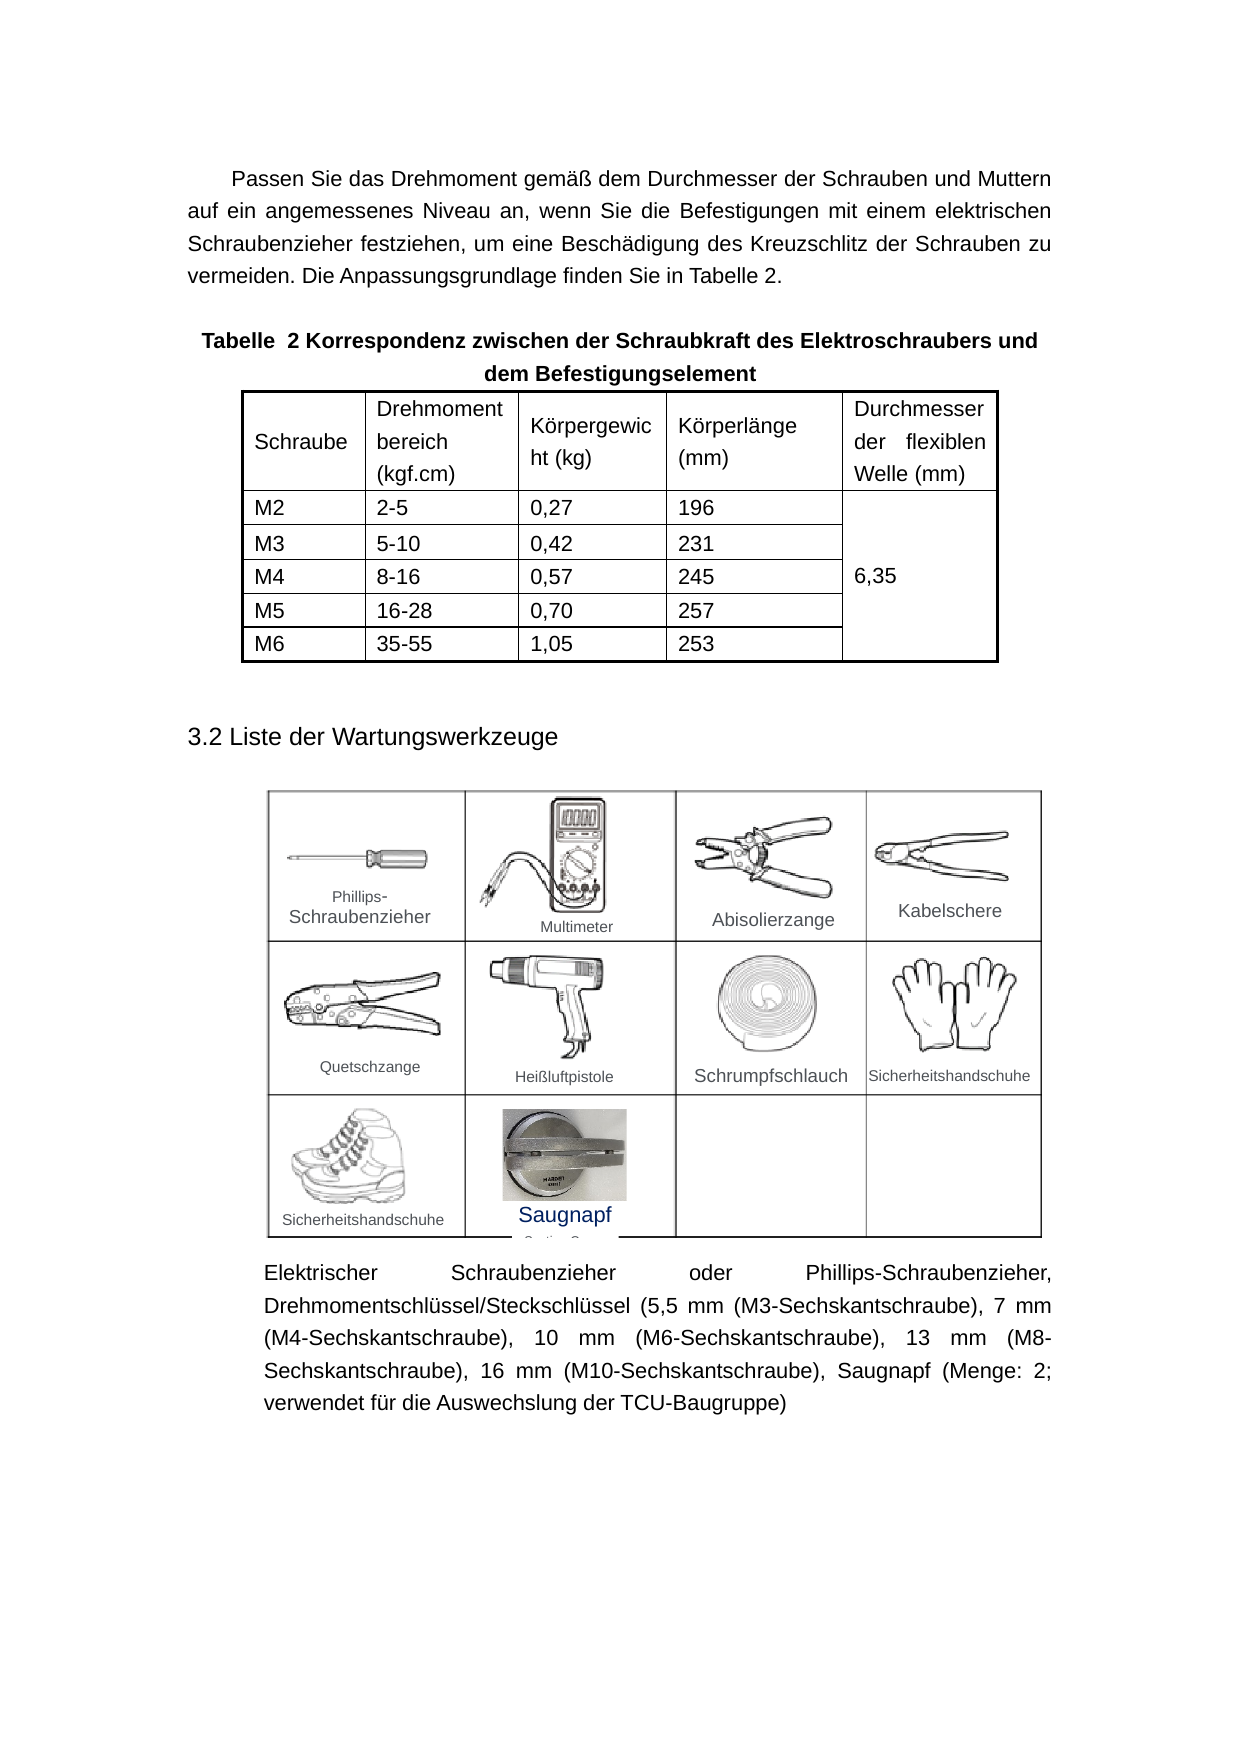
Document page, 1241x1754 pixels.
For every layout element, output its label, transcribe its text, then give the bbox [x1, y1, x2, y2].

table_cell 5-10 [366, 525, 518, 559]
table_header Drehmomentbereich (kgf.cm) [366, 393, 518, 490]
table_cell 8-16 [366, 560, 518, 593]
table_cell 245 [667, 560, 842, 593]
table_cell 0,42 [519, 525, 666, 559]
table_cell 231 [667, 525, 842, 559]
table_header Körpergewicht (kg) [519, 393, 666, 490]
table_cell M5 [244, 594, 365, 626]
subtitle 3.2 Liste der Wartungswerkzeuge [187, 721, 1053, 753]
table_cell 35-55 [366, 628, 518, 660]
table_cell 0,57 [519, 560, 666, 593]
table_header Körperlänge (mm) [667, 393, 842, 490]
table_cell 2-5 [366, 491, 518, 524]
table_cell M6 [244, 628, 365, 660]
text Passen Sie das Drehmoment gemäß dem Durchmesser der Schrauben und Muttern auf ein angemessenes Niveau an, wenn Sie die Befestigungen mit einem elektrischen Schraubenzieher festziehen, um eine Beschädigung des Kreuzschlitz der Schrauben zu vermeiden. Die Anpassungsgrundlage finden Sie in Tabelle 2. [187, 162, 1053, 292]
table_cell 253 [667, 628, 842, 660]
table_header Schraube [244, 393, 365, 490]
table_header Durchmesser der flexiblen Welle (mm) [843, 393, 996, 490]
table_cell 16-28 [366, 594, 518, 626]
table_cell M3 [244, 525, 365, 559]
table_cell 196 [667, 491, 842, 524]
table_cell M4 [244, 560, 365, 593]
table_cell 1,05 [519, 628, 666, 660]
table_cell 6,35 [843, 491, 996, 660]
table_cell 0,70 [519, 594, 666, 626]
table_cell 257 [667, 594, 842, 626]
table_cell M2 [244, 491, 365, 524]
text Tabelle 2 Korrespondenz zwischen der Schraubkraft des Elektroschraubers und dem Befestigungselement [187, 324, 1053, 389]
table_cell 0,27 [519, 491, 666, 524]
picture [263, 783, 1046, 1243]
